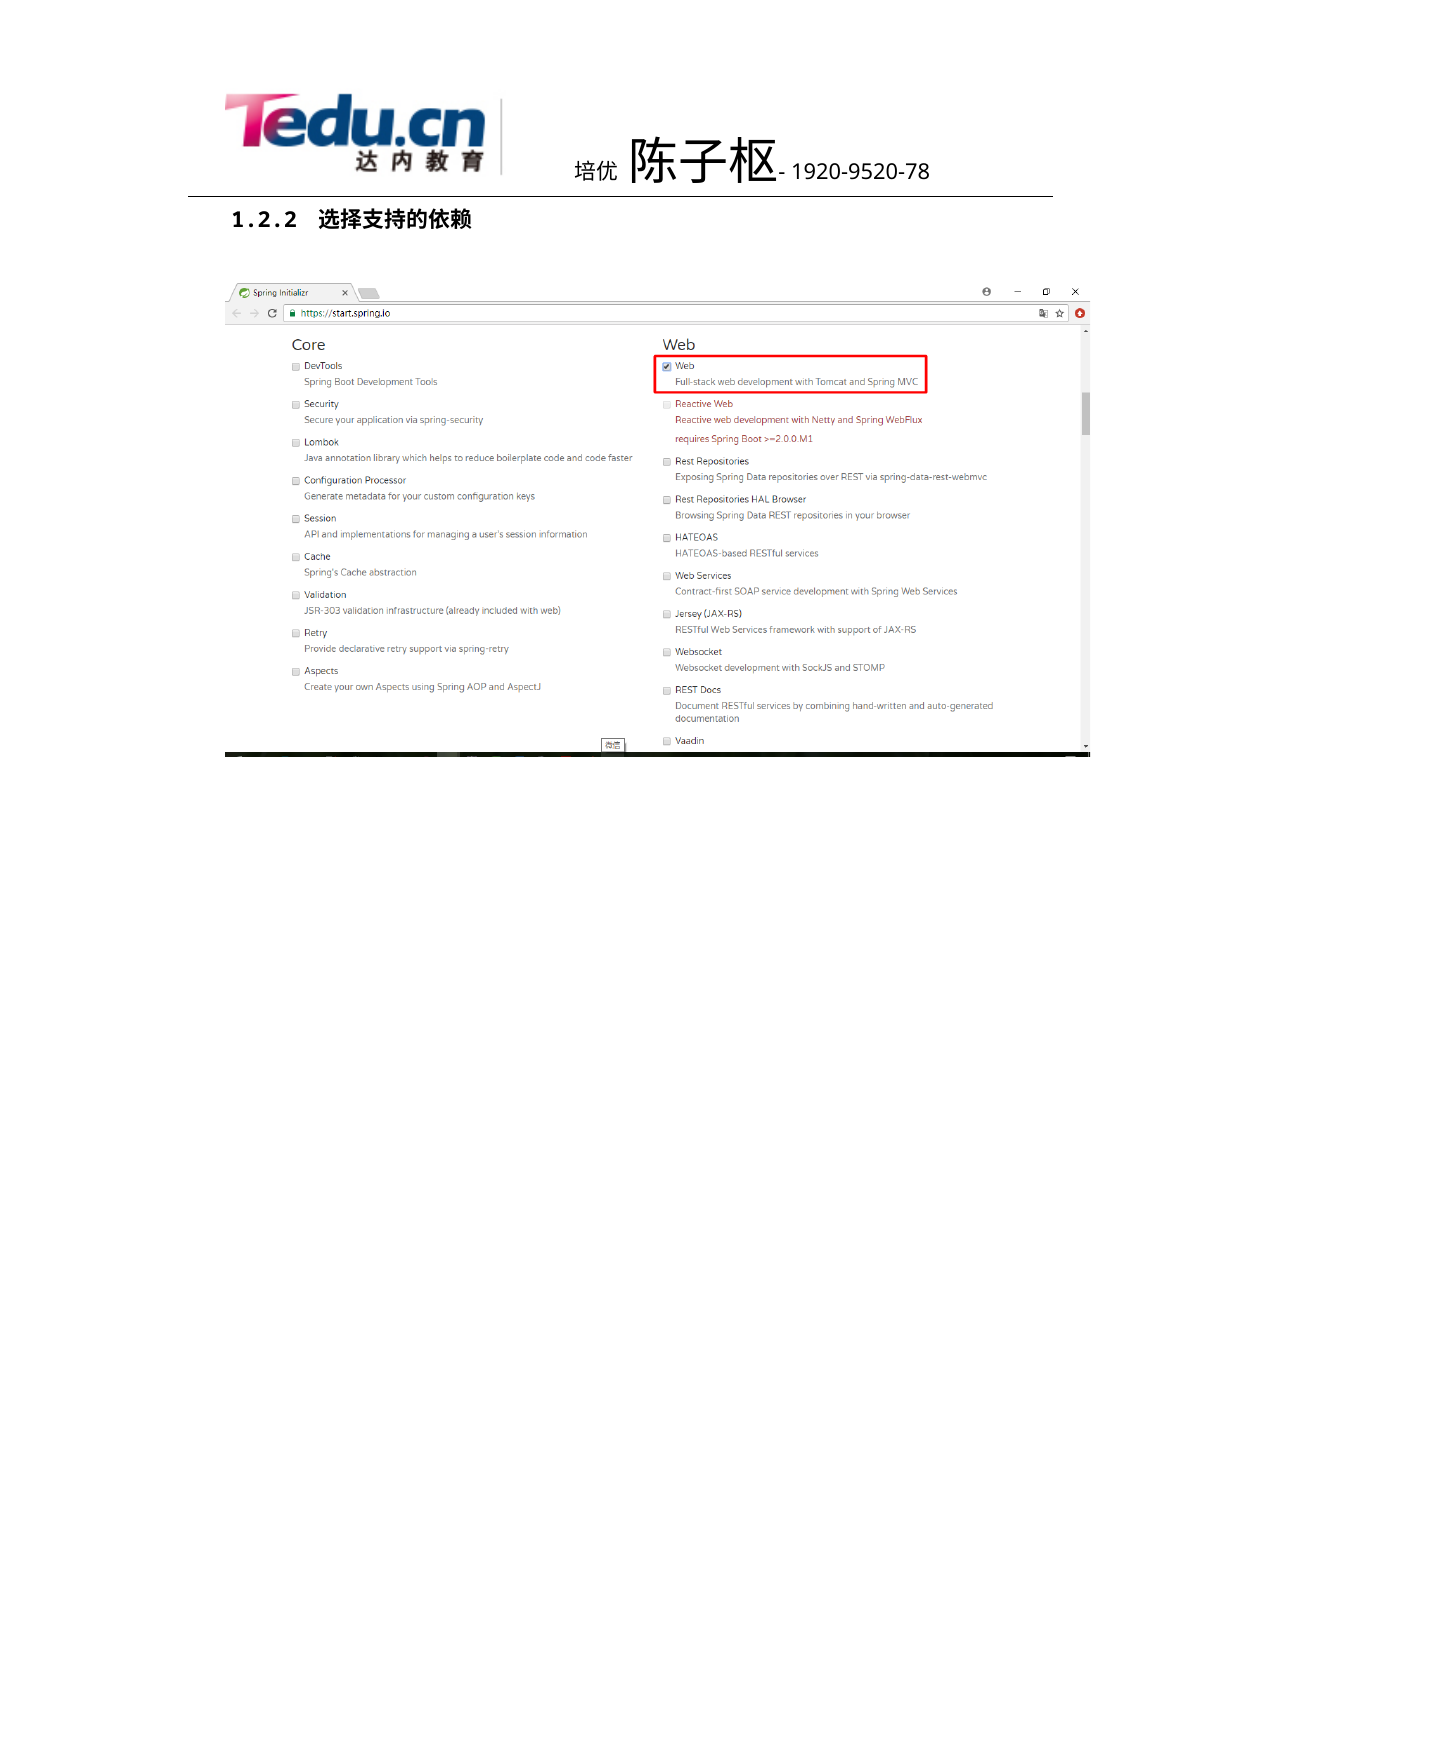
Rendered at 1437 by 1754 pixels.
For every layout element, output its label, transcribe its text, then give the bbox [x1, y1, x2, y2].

picture [225, 88, 507, 180]
picture [225, 283, 1091, 757]
subtitle 选择支持的依赖 [187, 202, 1053, 234]
